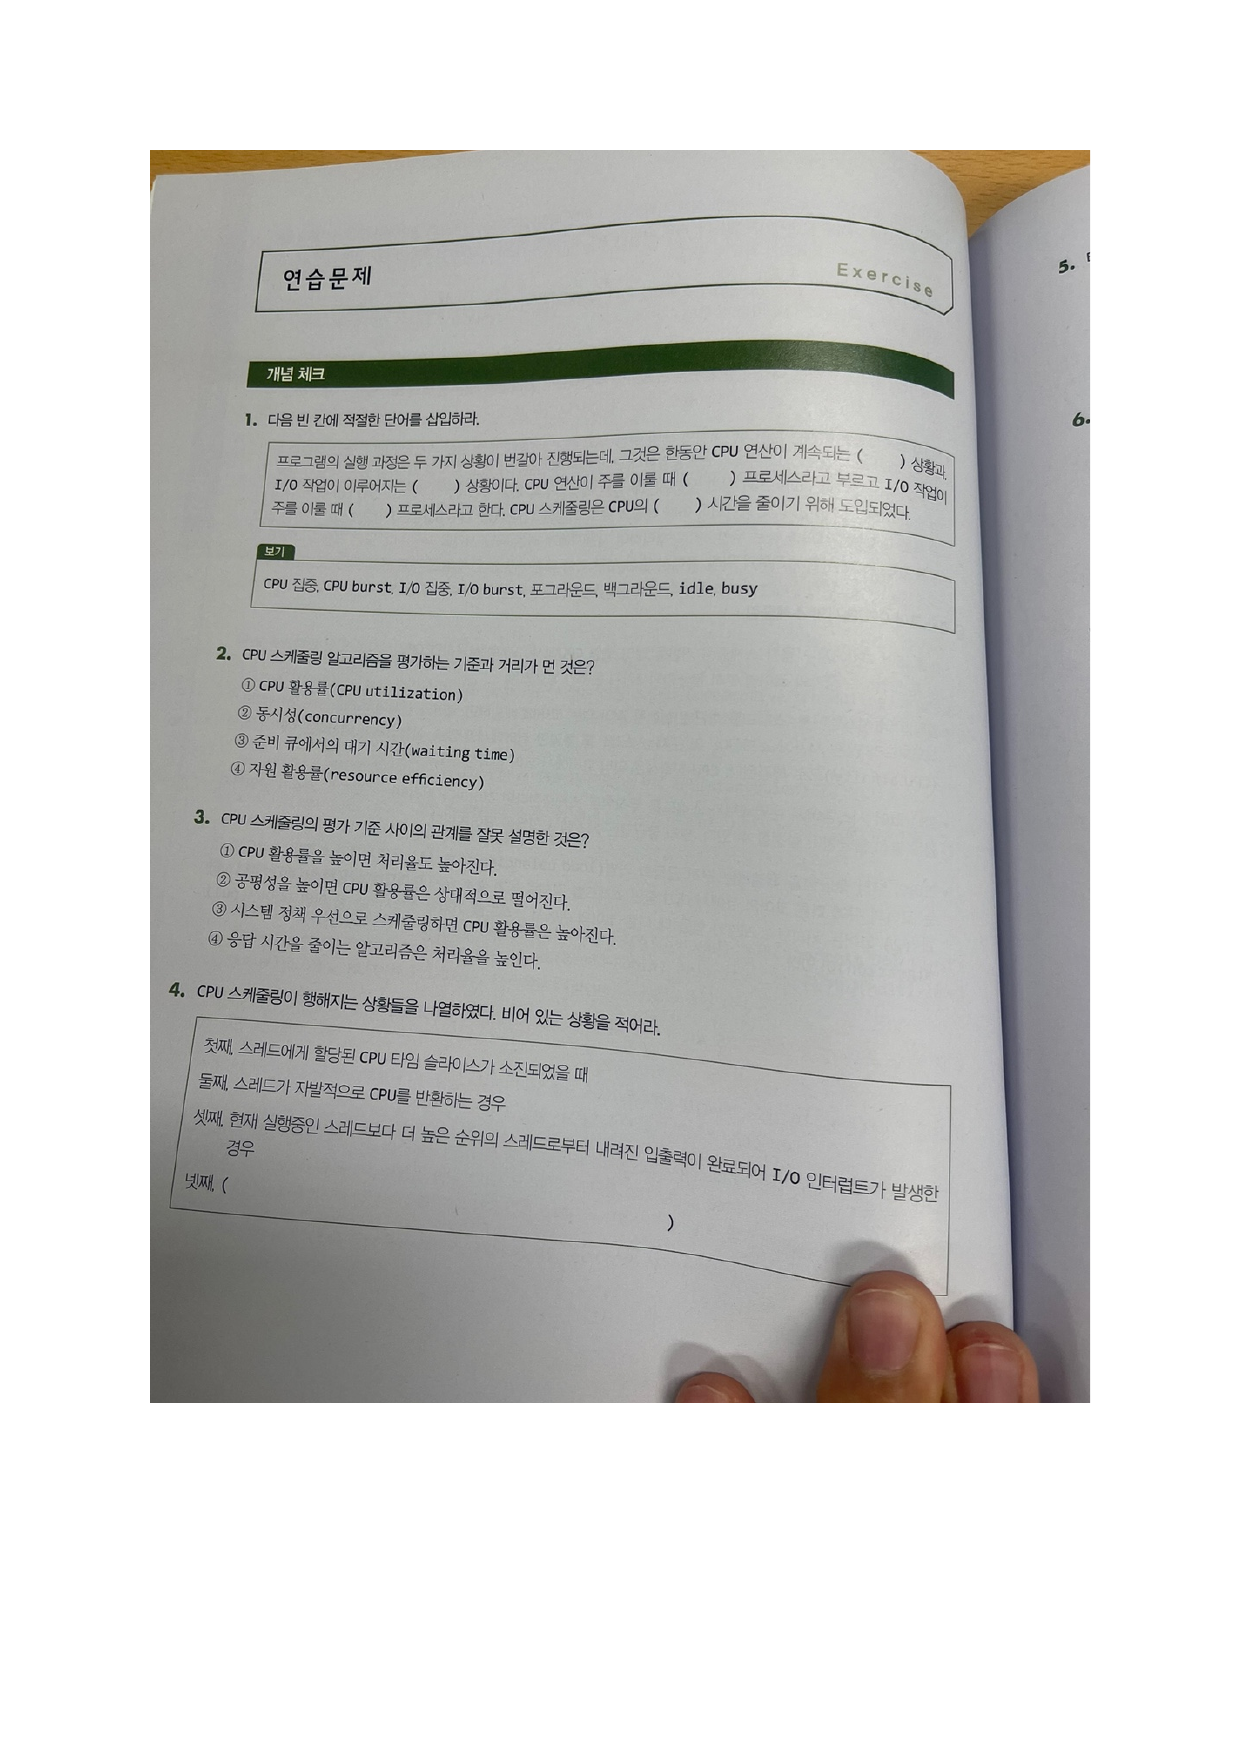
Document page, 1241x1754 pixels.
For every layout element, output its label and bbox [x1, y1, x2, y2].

picture [150, 150, 1091, 1403]
